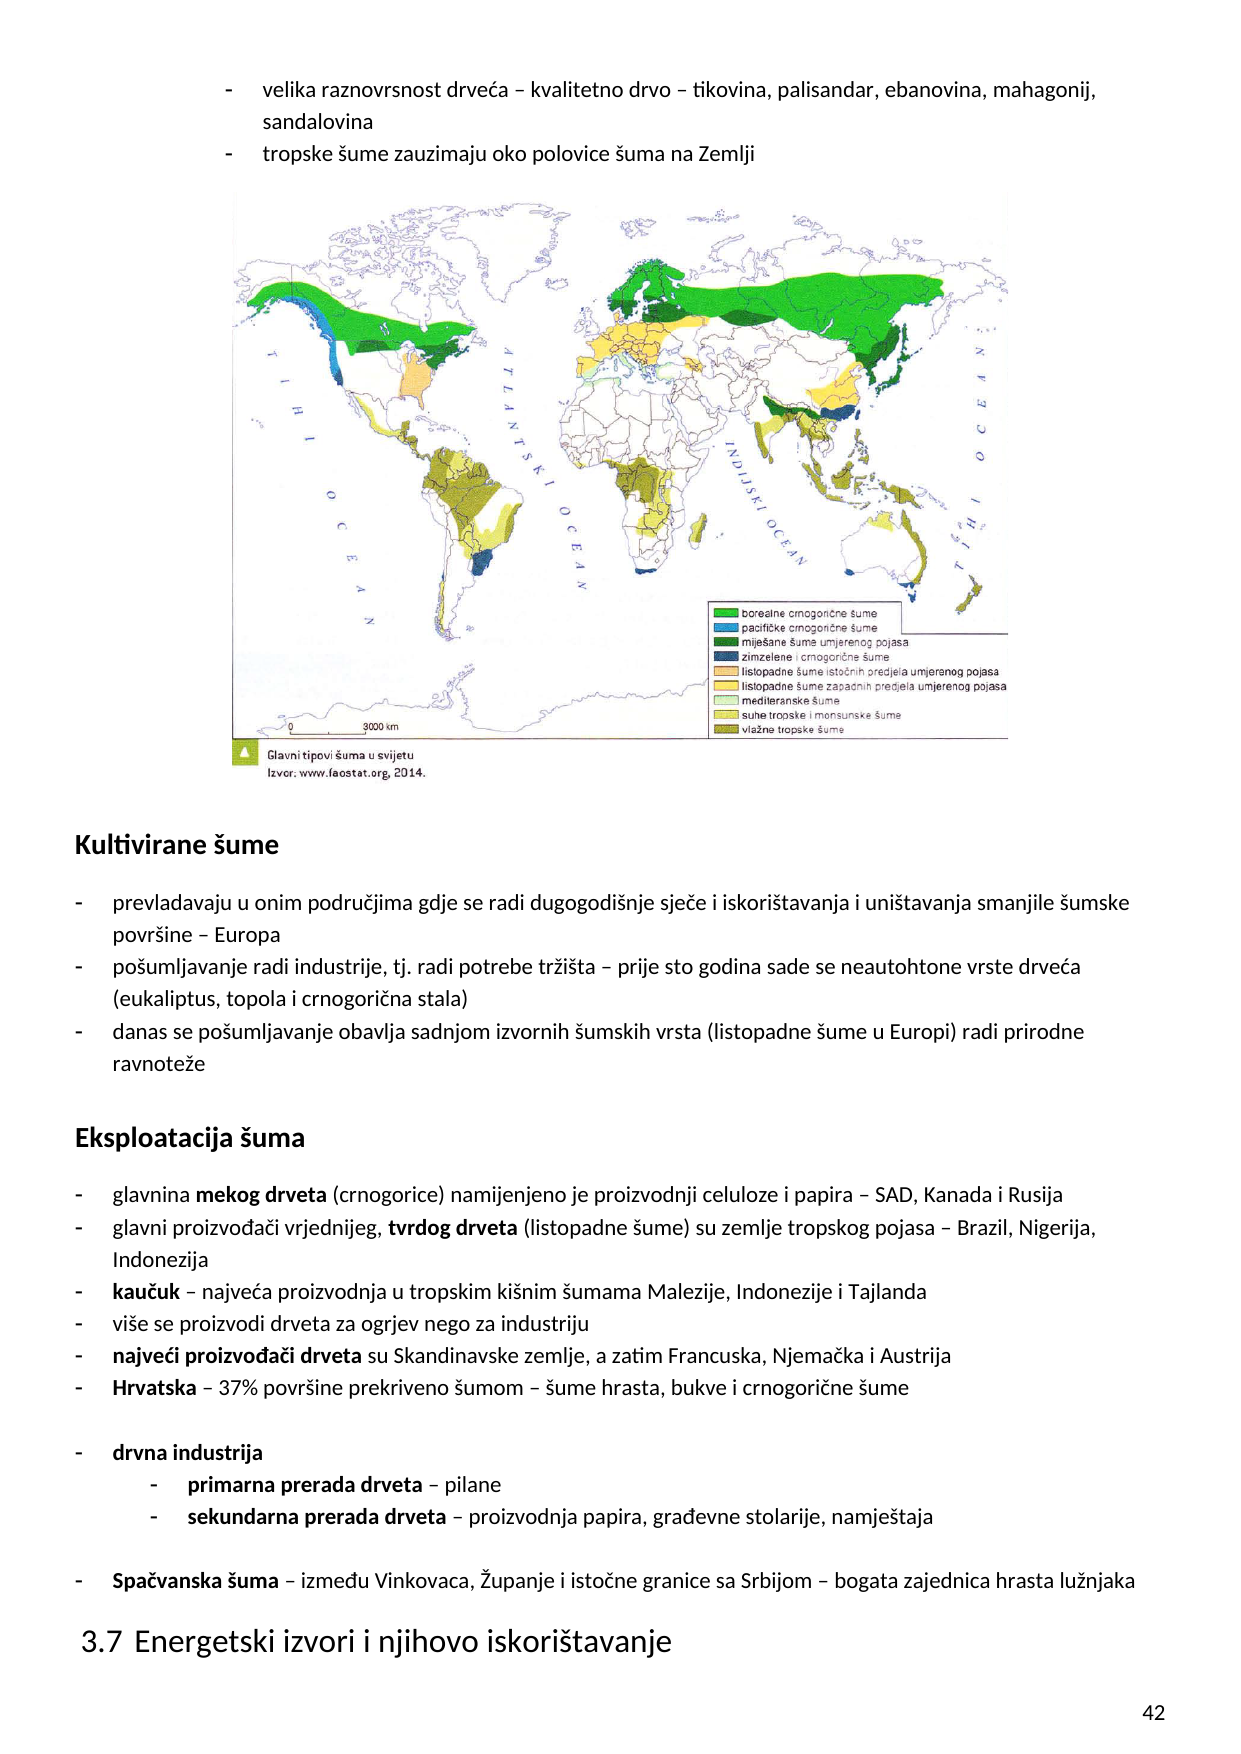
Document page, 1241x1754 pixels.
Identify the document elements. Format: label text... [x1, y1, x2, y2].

list sekundarna prerada drveta – proizvodnja papira, građevne stolarije, namještaja [150, 1502, 1165, 1530]
list najveći proizvođači drveta su Skandinavske zemlje, a zatim Francuska, Njemačka i Austrija [75, 1341, 1165, 1369]
list velika raznovrsnost drveća – kvalitetno drvo – tikovina, palisandar, ebanovina, mahagonij, sandalovina [225, 75, 1165, 135]
list kaučuk – najveća proizvodnja u tropskim kišnim šumama Malezije, Indonezije i Tajlanda [75, 1277, 1165, 1305]
list tropske šume zauzimaju oko polovice šuma na Zemlji [225, 139, 1165, 167]
list pošumljavanje radi industrije, tj. radi potrebe tržišta – prije sto godina sade se neautohtone vrste drveća (eukaliptus, topola i crnogorična stala) [75, 952, 1165, 1013]
list više se proizvodi drveta za ogrjev nego za industriju [75, 1309, 1165, 1337]
subtitle Kultivirane šume [75, 826, 1165, 862]
list danas se pošumljavanje obavlja sadnjom izvornih šumskih vrsta (listopadne šume u Europi) radi prirodne ravnoteže [75, 1017, 1165, 1077]
subtitle Energetski izvori i njihovo iskorištavanje [80, 1620, 1165, 1660]
list Spačvanska šuma – između Vinkovaca, Županje i istočne granice sa Srbijom – bogata zajednica hrasta lužnjaka [75, 1567, 1165, 1595]
list glavnina mekog drveta (crnogorice) namijenjeno je proizvodnji celuloze i papira – SAD, Kanada i Rusija [75, 1180, 1165, 1208]
list drvna industrija [75, 1438, 1165, 1466]
list primarna prerada drveta – pilane [150, 1470, 1165, 1498]
list prevladavaju u onim područjima gdje se radi dugogodišnje sječe i iskorištavanja i uništavanja smanjile šumske površine – Europa [75, 888, 1165, 948]
subtitle Eksploatacija šuma [75, 1119, 1165, 1154]
list Hrvatska – 37% površine prekriveno šumom – šume hrasta, bukve i crnogorične šume [75, 1373, 1165, 1402]
list glavni proizvođači vrjednijeg, tvrdog drveta (listopadne šume) su zemlje tropskog pojasa – Brazil, Nigerija, Indonezija [75, 1213, 1165, 1273]
